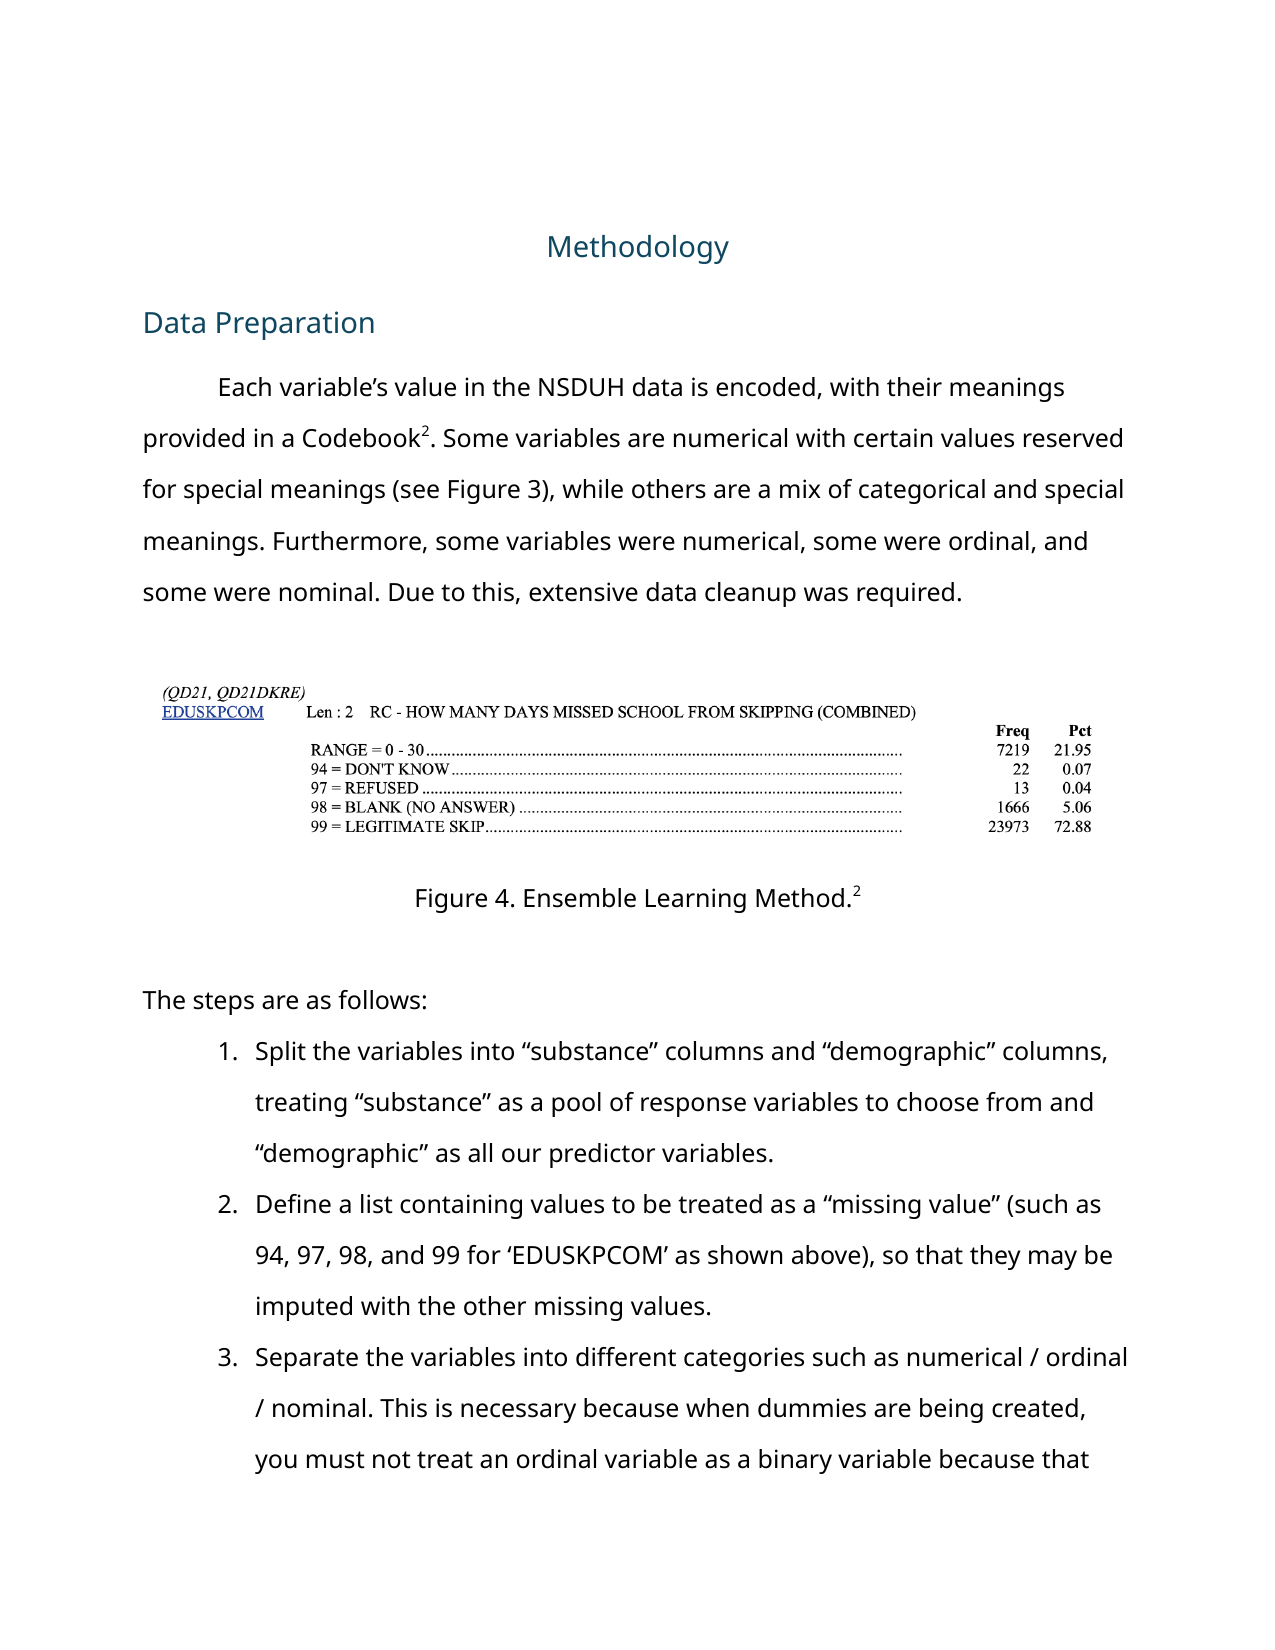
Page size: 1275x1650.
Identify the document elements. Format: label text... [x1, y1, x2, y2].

picture [142, 676, 1118, 864]
subtitle Data Preparation [142, 302, 1132, 342]
text Figure 4. Ensemble Learning Method.2 [142, 880, 1132, 914]
list Define a list containing values to be treated as a “missing value” (such as 94, 97, 98, and 99 for ‘EDUSKPCOM’ as shown above), so that they may be imputed with the other missing values. [217, 1186, 1132, 1323]
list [217, 1339, 1132, 1476]
text The steps are as follows: [142, 982, 1132, 1016]
list Split the variables into “substance” columns and “demographic” columns, treating “substance” as a pool of response variables to choose from and “demographic” as all our predictor variables. [217, 1033, 1132, 1169]
subtitle Methodology [142, 226, 1132, 266]
